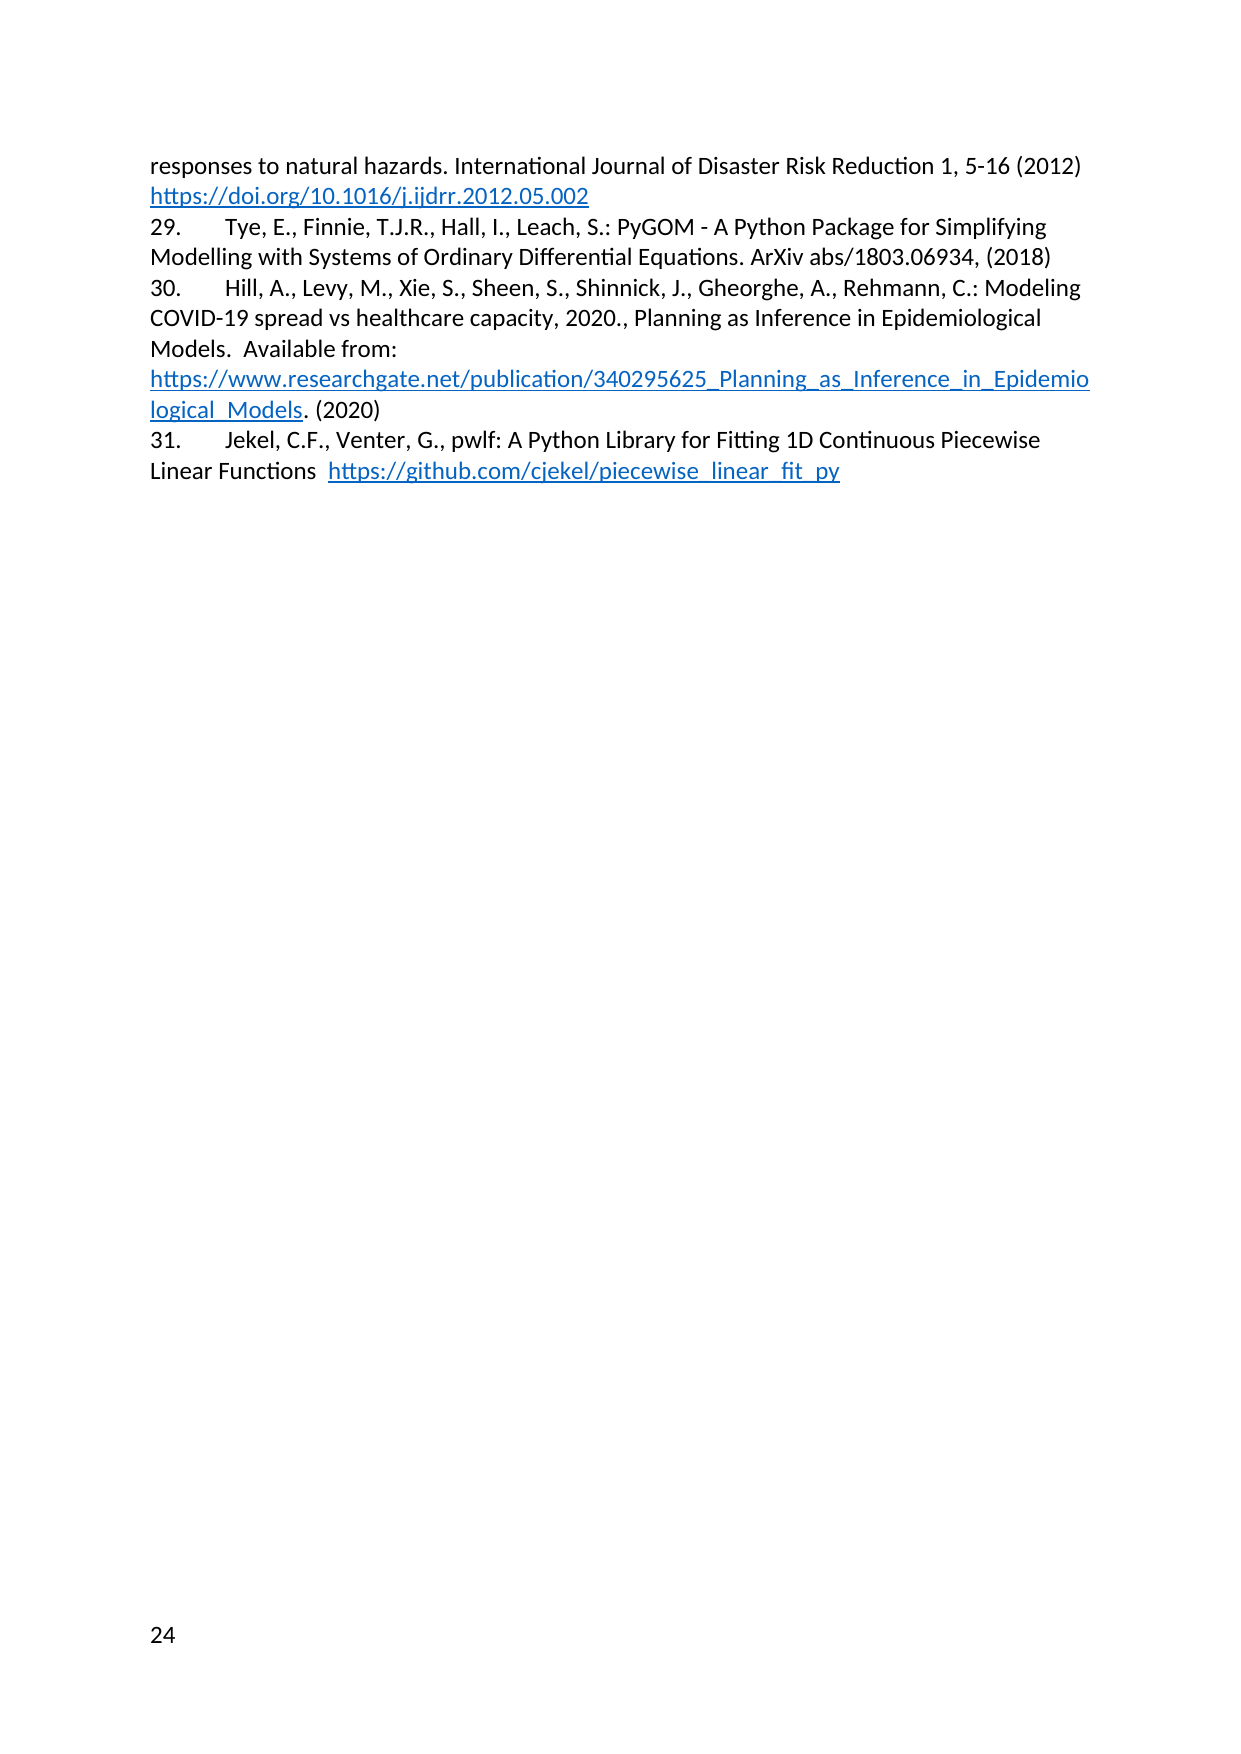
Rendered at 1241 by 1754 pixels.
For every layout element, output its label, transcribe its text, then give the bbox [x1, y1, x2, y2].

text 30. Hill, A., Levy, M., Xie, S., Sheen, S., Shinnick, J., Gheorghe, A., Rehmann, C.: Modeling COVID-19 spread vs healthcare capacity, 2020., Planning as Inference in Epidemiological Models. Available from: https://www.researchgate.net/publication/340295625_Planning_as_Inference_in_Epidemiological_Models. (2020) [150, 391, 1090, 425]
text 31. Jekel, C.F., Venter, G., pwlf: A Python Library for Fitting 1D Continuous Piecewise Linear Functions https://github.com/cjekel/piecewise_linear_fit_py [150, 425, 1090, 486]
text 30. Hill, A., Levy, M., Xie, S., Sheen, S., Shinnick, J., Gheorghe, A., Rehmann, C.: Modeling COVID-19 spread vs healthcare capacity, 2020., Planning as Inference in Epidemiological Models. Available from: https://www.researchgate.net/publication/340295625_Planning_as_Inference_in_Epidemiological_Models. (2020) [150, 272, 1090, 390]
text 29. Tye, E., Finnie, T.J.R., Hall, I., Leach, S.: PyGOM - A Python Package for Simplifying Modelling with Systems of Ordinary Differential Equations. ArXiv abs/1803.06934, (2018) [150, 211, 1090, 272]
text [150, 150, 1090, 211]
